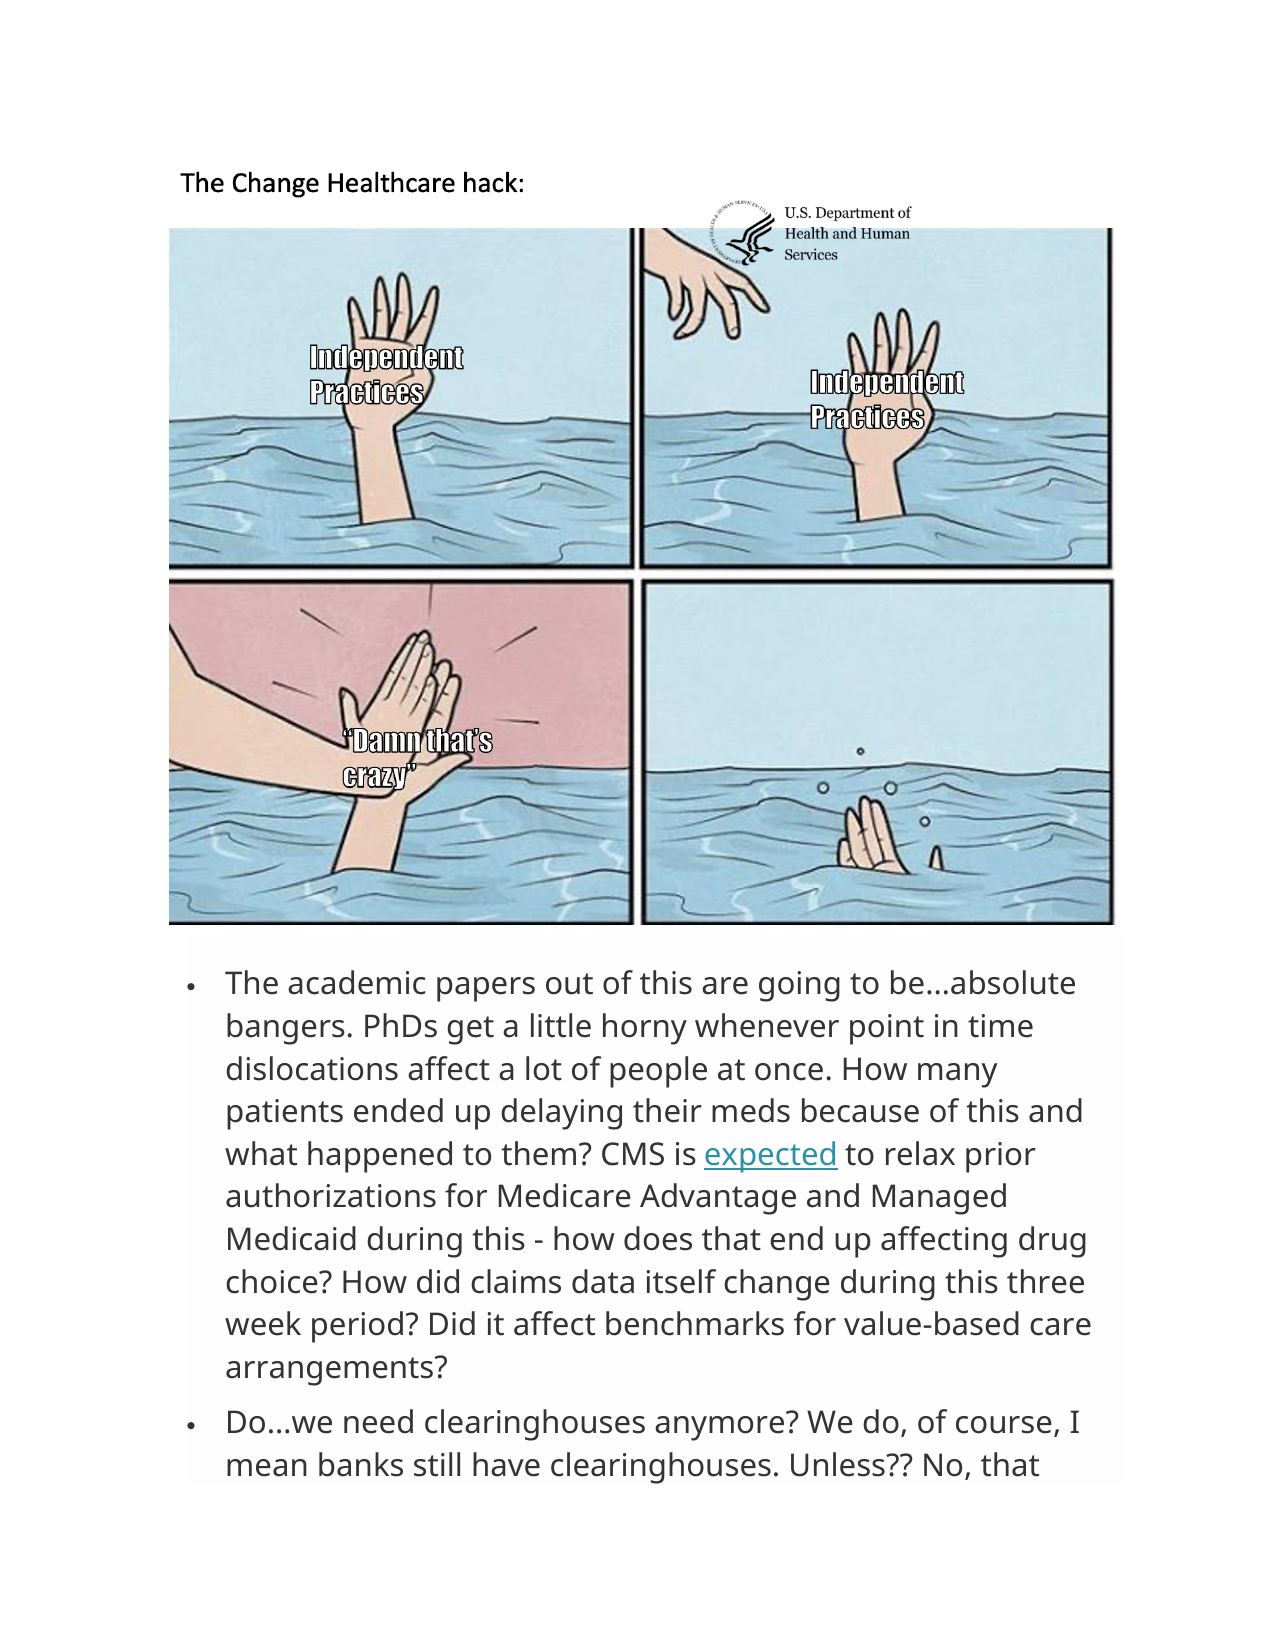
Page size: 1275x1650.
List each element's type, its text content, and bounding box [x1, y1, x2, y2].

picture [150, 150, 1125, 933]
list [187, 1400, 1125, 1485]
list The academic papers out of this are going to be…absolute bangers. PhDs get a little horny whenever point in time dislocations affect a lot of people at once. How many patients ended up delaying their meds because of this and what happened to them? CMS is expected to relax prior authorizations for Medicare Advantage and Managed Medicaid during this - how does that end up affecting drug choice? How did claims data itself change during this three week period? Did it affect benchmarks for value-based care arrangements? [187, 961, 1125, 1387]
